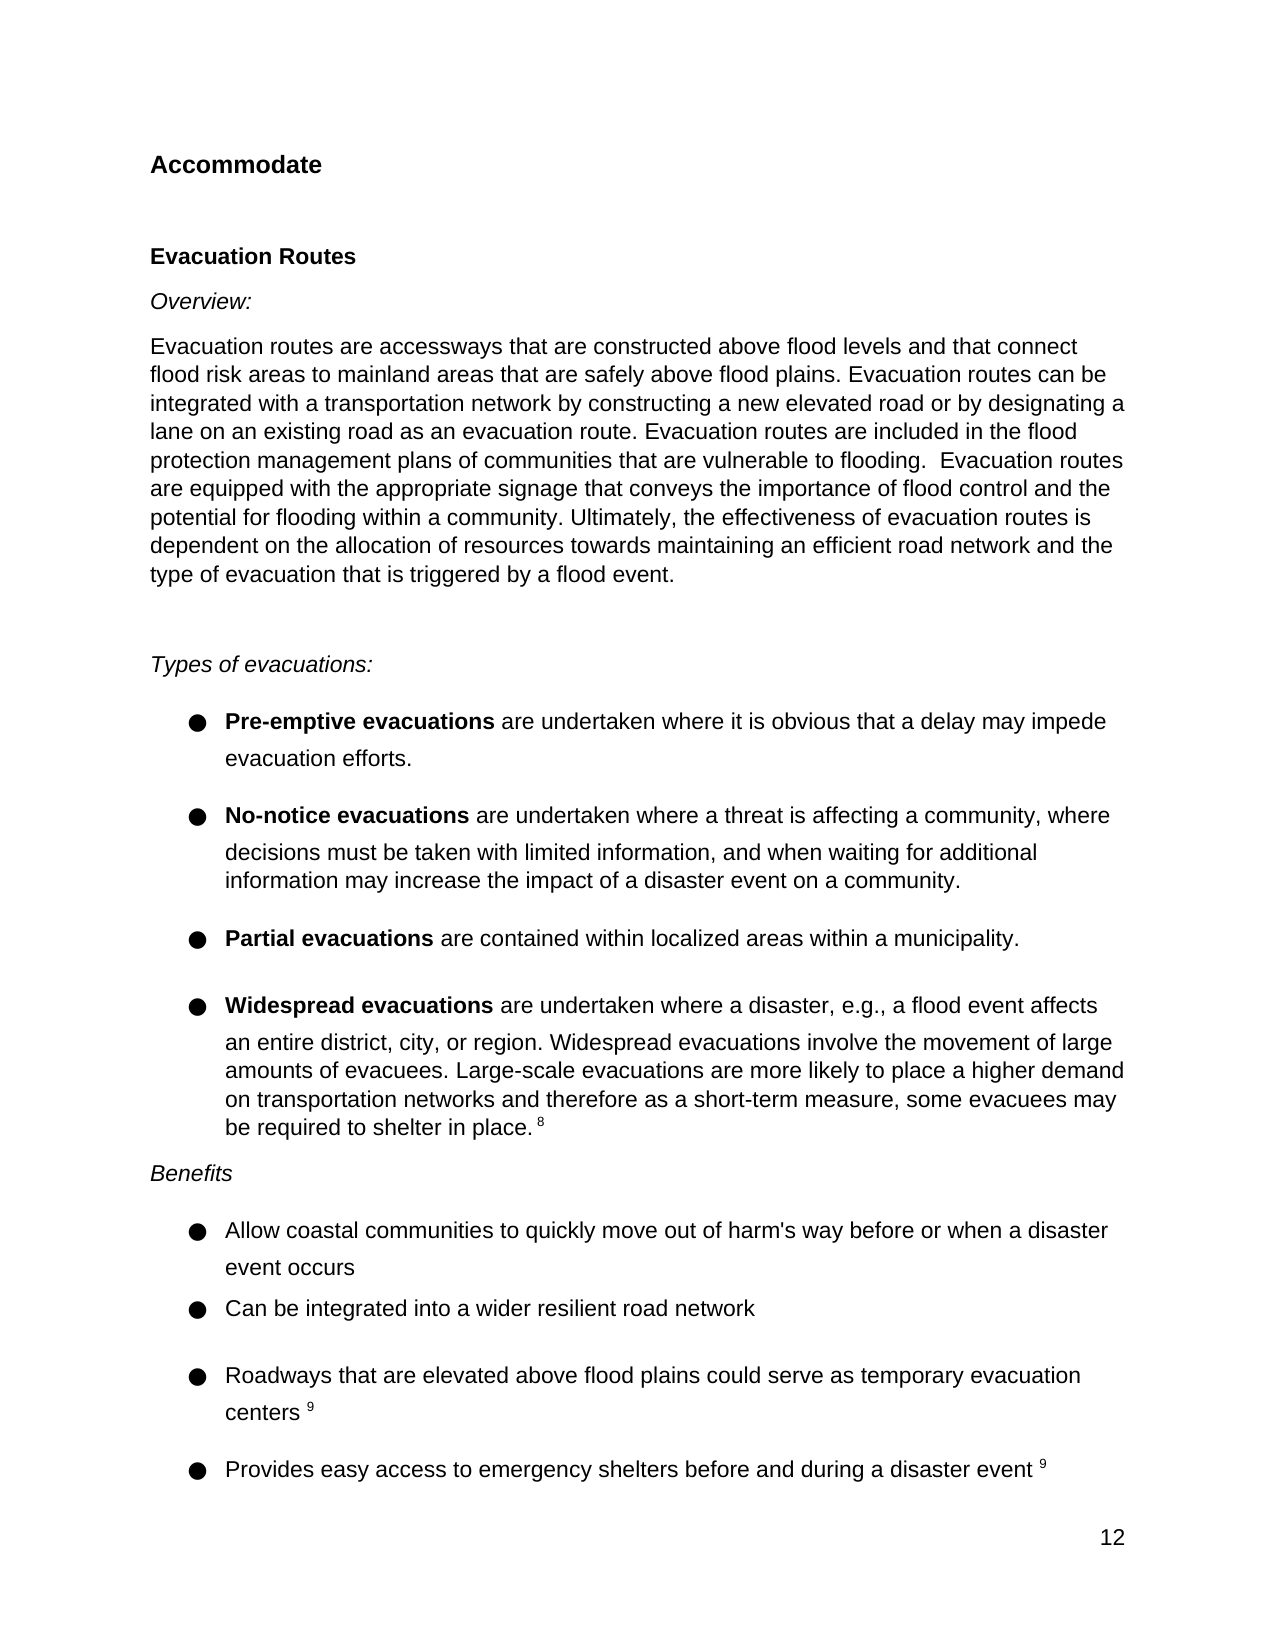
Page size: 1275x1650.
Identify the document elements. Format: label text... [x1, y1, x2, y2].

list No-notice evacuations are undertaken where a threat is affecting a community, where decisions must be taken with limited information, and when waiting for additional information may increase the impact of a disaster event on a community. [187, 790, 1125, 894]
list Roadways that are elevated above flood plains could serve as temporary evacuation centers 9 [187, 1349, 1125, 1425]
text Benefits [150, 1159, 1125, 1186]
text Types of evacuations: [150, 651, 1125, 677]
text Evacuation routes are accessways that are constructed above flood levels and that connect flood risk areas to mainland areas that are safely above flood plains. Evacuation routes can be integrated with a transportation network by constructing a new elevated road or by designating a lane on an existing road as an evacuation route. Evacuation routes are included in the flood protection management plans of communities that are vulnerable to flooding. Evacuation routes are equipped with the appropriate signage that conveys the importance of flood control and the potential for flooding within a community. Ultimately, the effectiveness of evacuation routes is dependent on the allocation of resources towards maintaining an efficient road network and the type of evacuation that is triggered by a flood event. [150, 333, 1125, 587]
list Allow coastal communities to quickly move out of harm's way before or when a disaster event occurs [187, 1204, 1125, 1280]
list Pre-emptive evacuations are undertaken where it is obvious that a delay may impede evacuation efforts. [187, 696, 1125, 771]
text Accommodate [150, 150, 1125, 179]
list Provides easy access to emergency shelters before and during a disaster event 9 [187, 1444, 1125, 1491]
text Overview: [150, 288, 1125, 314]
text Routes [150, 243, 1125, 269]
list Widespread evacuations are undertaken where a disaster, e.g., a flood event affects an entire district, city, or region. Widespread evacuations involve the movement of large amounts of evacuees. Large-scale evacuations are more likely to place a higher demand on transportation networks and therefore as a short-term measure, some evacuees may be required to shelter in place. 8 [187, 980, 1125, 1141]
list Can be integrated into a wider resilient road network [187, 1282, 1125, 1329]
list Partial evacuations are contained within localized areas within a municipality. [187, 913, 1125, 959]
